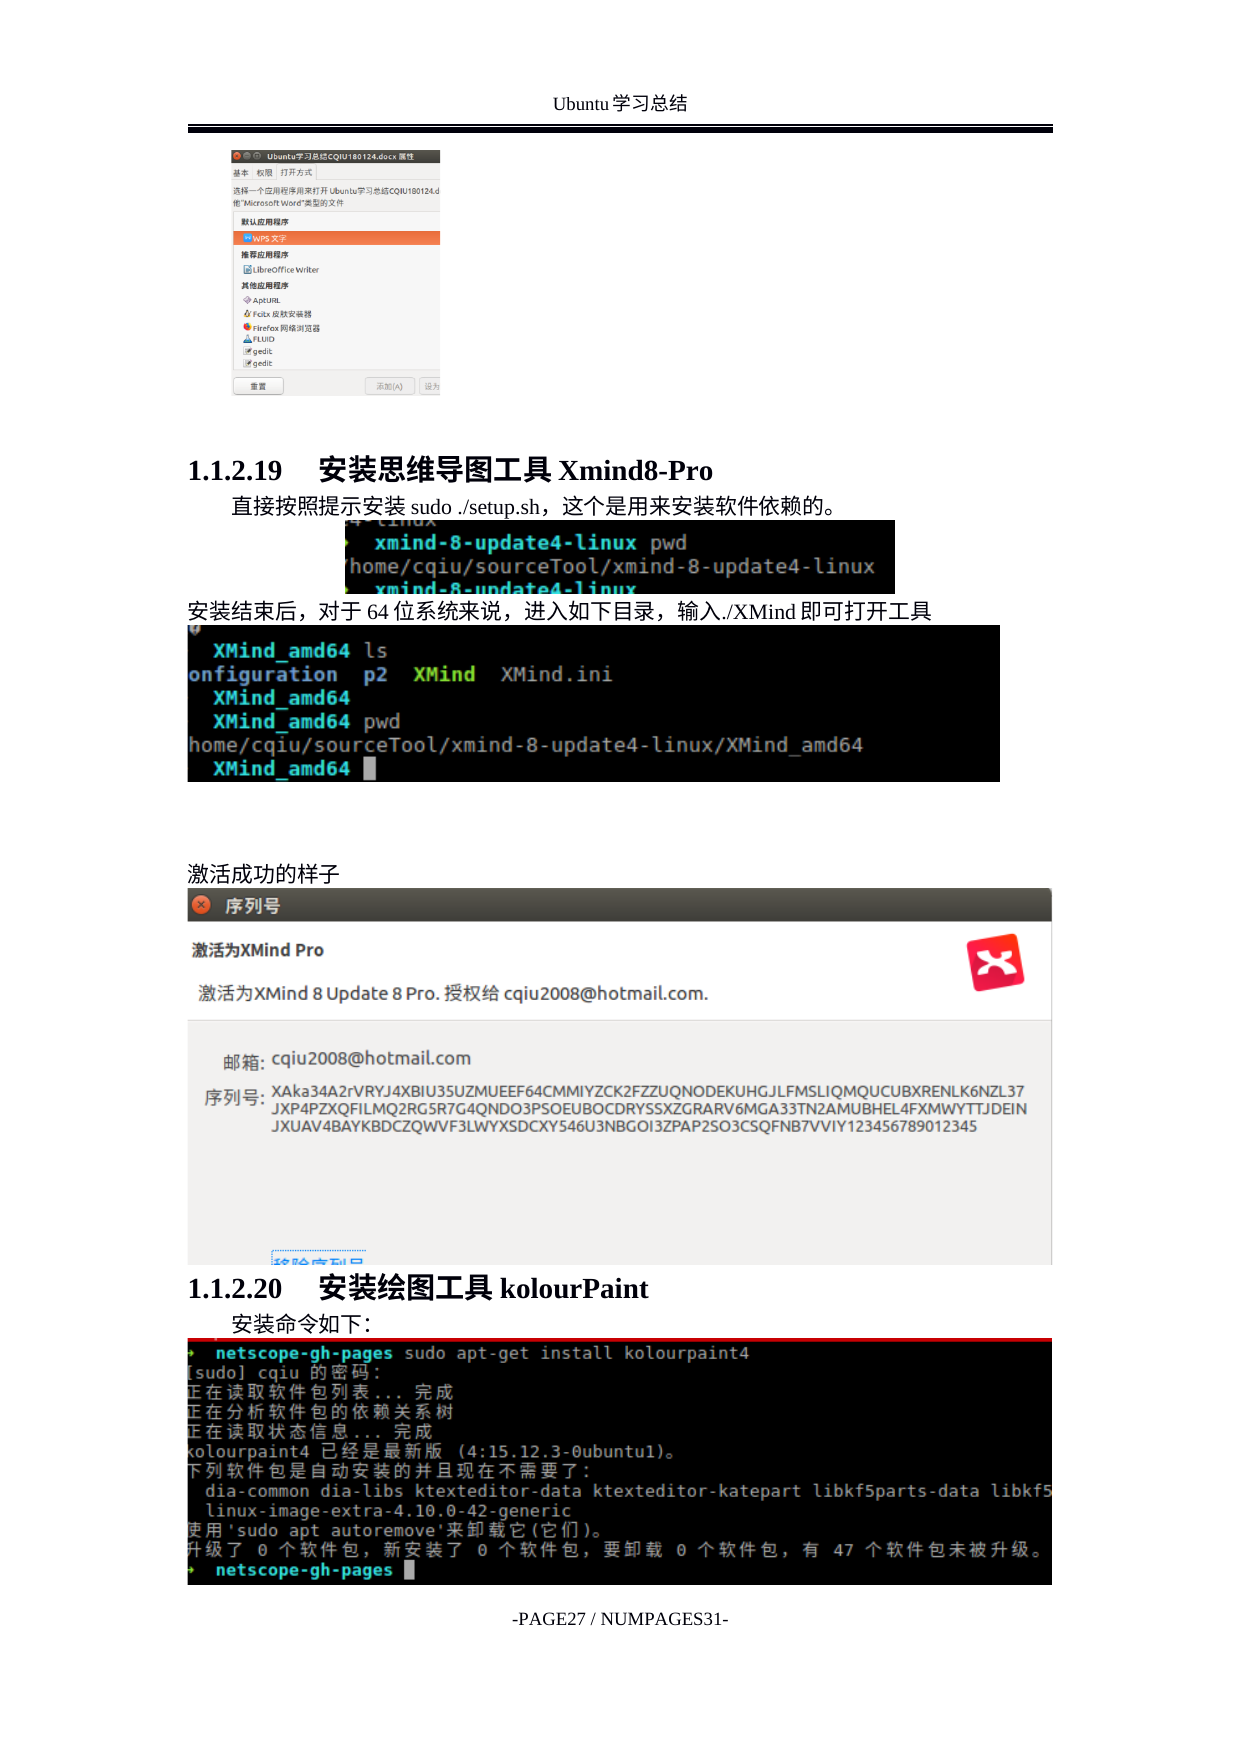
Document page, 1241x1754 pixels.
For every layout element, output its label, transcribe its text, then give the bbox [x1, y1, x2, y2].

text 激活成功的样子 [187, 857, 1053, 888]
picture [187, 888, 1053, 1265]
picture [187, 625, 1000, 782]
text 安装命令如下： [187, 1307, 1053, 1339]
picture [231, 150, 441, 396]
picture [345, 520, 895, 594]
subtitle 安装思维导图工具Xmind8-Pro [187, 446, 1053, 489]
text 安装结束后，对于64位系统来说，进入如下目录，输入./XMind即可打开工具 [187, 594, 1053, 625]
picture [187, 1338, 1052, 1585]
subtitle 安装绘图工具kolourPaint [187, 1265, 1053, 1307]
text 直接按照提示安装sudo ./setup.sh，这个是用来安装软件依赖的。 [187, 489, 1053, 520]
